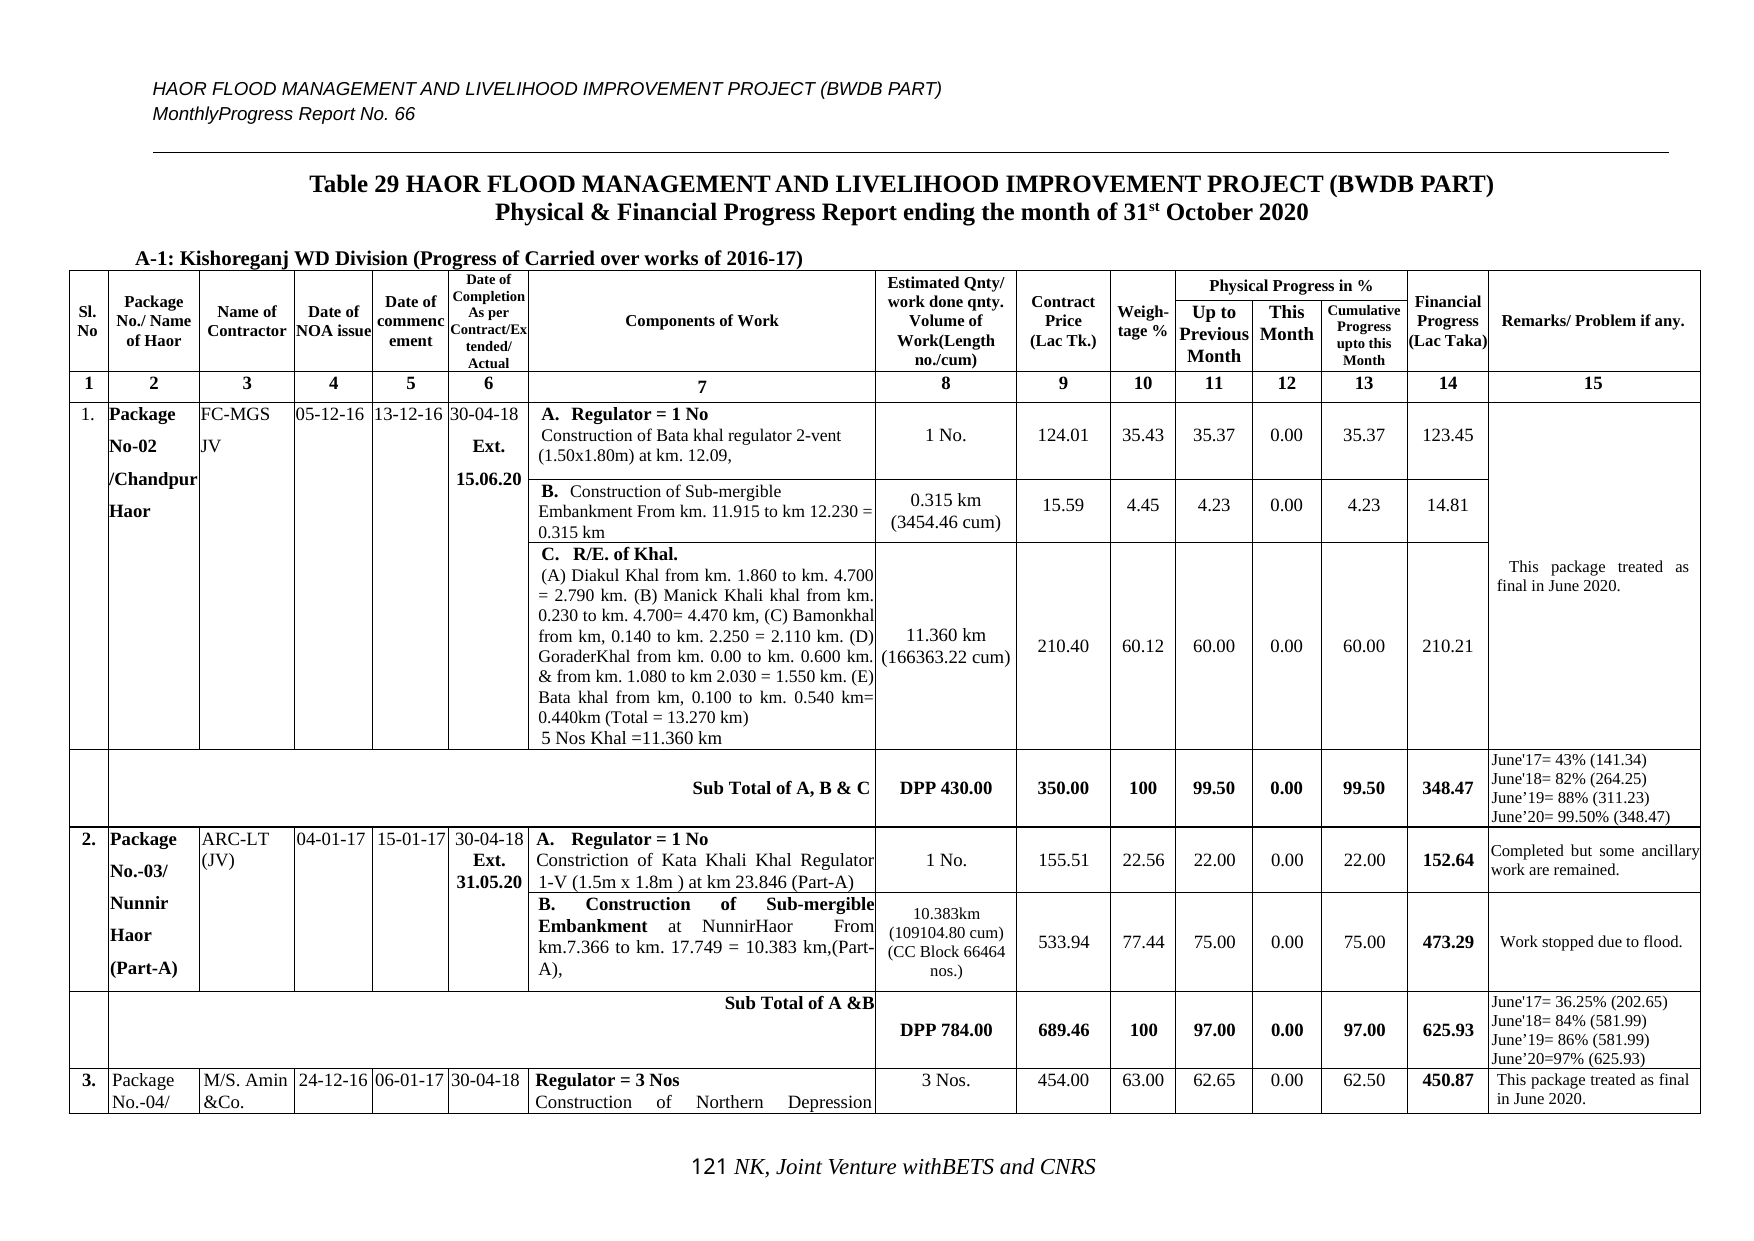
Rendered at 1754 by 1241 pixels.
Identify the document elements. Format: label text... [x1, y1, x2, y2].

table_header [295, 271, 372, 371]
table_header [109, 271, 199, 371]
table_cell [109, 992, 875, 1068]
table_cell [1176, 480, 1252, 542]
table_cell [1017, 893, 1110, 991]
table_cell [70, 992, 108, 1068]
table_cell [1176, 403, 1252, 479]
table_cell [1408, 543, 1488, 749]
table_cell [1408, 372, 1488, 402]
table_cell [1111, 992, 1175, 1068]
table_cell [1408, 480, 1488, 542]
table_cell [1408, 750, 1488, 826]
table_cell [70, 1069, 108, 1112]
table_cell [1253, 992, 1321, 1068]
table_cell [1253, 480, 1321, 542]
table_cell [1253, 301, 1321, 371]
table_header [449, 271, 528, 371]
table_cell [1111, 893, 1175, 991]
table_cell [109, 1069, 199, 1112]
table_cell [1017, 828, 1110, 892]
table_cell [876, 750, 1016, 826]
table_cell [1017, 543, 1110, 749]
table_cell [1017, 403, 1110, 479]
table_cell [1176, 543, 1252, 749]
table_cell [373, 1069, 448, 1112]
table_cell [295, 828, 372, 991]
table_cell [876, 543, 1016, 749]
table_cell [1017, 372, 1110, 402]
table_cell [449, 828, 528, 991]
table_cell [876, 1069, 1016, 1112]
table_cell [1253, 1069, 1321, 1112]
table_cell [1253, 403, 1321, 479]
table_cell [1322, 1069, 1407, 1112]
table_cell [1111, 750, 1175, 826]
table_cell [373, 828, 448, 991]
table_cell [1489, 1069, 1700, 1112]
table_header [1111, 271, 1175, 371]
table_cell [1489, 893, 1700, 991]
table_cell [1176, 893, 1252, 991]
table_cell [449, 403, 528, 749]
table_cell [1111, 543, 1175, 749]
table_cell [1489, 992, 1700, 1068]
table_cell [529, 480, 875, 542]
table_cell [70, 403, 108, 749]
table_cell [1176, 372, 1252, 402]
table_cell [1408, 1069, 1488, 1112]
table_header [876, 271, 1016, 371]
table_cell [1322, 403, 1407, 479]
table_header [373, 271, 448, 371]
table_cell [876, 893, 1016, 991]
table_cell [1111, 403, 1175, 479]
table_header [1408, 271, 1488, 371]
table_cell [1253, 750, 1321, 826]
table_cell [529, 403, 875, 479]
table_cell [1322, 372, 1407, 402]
text Table 29 HAOR FLOOD MANAGEMENT AND LIVELIHOOD IMPROVEMENT PROJECT (BWDB PART) [135, 169, 1669, 197]
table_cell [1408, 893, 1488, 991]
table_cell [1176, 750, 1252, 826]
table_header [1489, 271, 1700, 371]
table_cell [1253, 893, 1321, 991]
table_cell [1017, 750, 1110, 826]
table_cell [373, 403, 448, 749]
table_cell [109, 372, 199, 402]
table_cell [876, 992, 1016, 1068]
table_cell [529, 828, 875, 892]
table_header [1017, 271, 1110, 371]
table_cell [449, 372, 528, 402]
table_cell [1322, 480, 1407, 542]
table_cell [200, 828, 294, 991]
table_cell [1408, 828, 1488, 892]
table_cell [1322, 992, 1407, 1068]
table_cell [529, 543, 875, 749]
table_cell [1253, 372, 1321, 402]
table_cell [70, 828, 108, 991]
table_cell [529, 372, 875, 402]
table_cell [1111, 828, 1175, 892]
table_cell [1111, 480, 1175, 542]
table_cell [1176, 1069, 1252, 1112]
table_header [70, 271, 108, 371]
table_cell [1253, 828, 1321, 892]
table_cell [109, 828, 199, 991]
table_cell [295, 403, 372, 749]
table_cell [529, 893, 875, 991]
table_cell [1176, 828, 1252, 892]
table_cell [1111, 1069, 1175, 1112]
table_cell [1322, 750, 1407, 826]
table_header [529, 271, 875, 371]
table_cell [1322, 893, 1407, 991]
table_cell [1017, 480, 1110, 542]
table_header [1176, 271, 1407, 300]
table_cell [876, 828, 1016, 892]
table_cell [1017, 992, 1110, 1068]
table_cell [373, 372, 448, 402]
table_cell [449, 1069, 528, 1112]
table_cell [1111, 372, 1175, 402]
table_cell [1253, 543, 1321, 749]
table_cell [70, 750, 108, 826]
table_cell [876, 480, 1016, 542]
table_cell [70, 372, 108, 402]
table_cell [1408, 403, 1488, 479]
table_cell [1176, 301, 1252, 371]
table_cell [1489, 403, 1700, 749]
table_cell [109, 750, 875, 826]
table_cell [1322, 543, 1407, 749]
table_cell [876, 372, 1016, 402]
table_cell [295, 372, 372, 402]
text A-1: Kishoreganj WD Division (Progress of Carried over works of 2016-17) [135, 245, 1669, 269]
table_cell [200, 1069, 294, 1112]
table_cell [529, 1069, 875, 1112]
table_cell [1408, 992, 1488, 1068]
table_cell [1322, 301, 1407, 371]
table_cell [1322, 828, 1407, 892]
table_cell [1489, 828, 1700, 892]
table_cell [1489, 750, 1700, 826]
text Physical & Financial Progress Report ending the month of 31st October 2020 [135, 197, 1669, 226]
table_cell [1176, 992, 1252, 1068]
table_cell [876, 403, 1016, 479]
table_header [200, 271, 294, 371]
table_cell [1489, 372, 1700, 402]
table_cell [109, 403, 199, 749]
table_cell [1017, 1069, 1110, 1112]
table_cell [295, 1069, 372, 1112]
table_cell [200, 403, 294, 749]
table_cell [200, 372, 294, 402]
